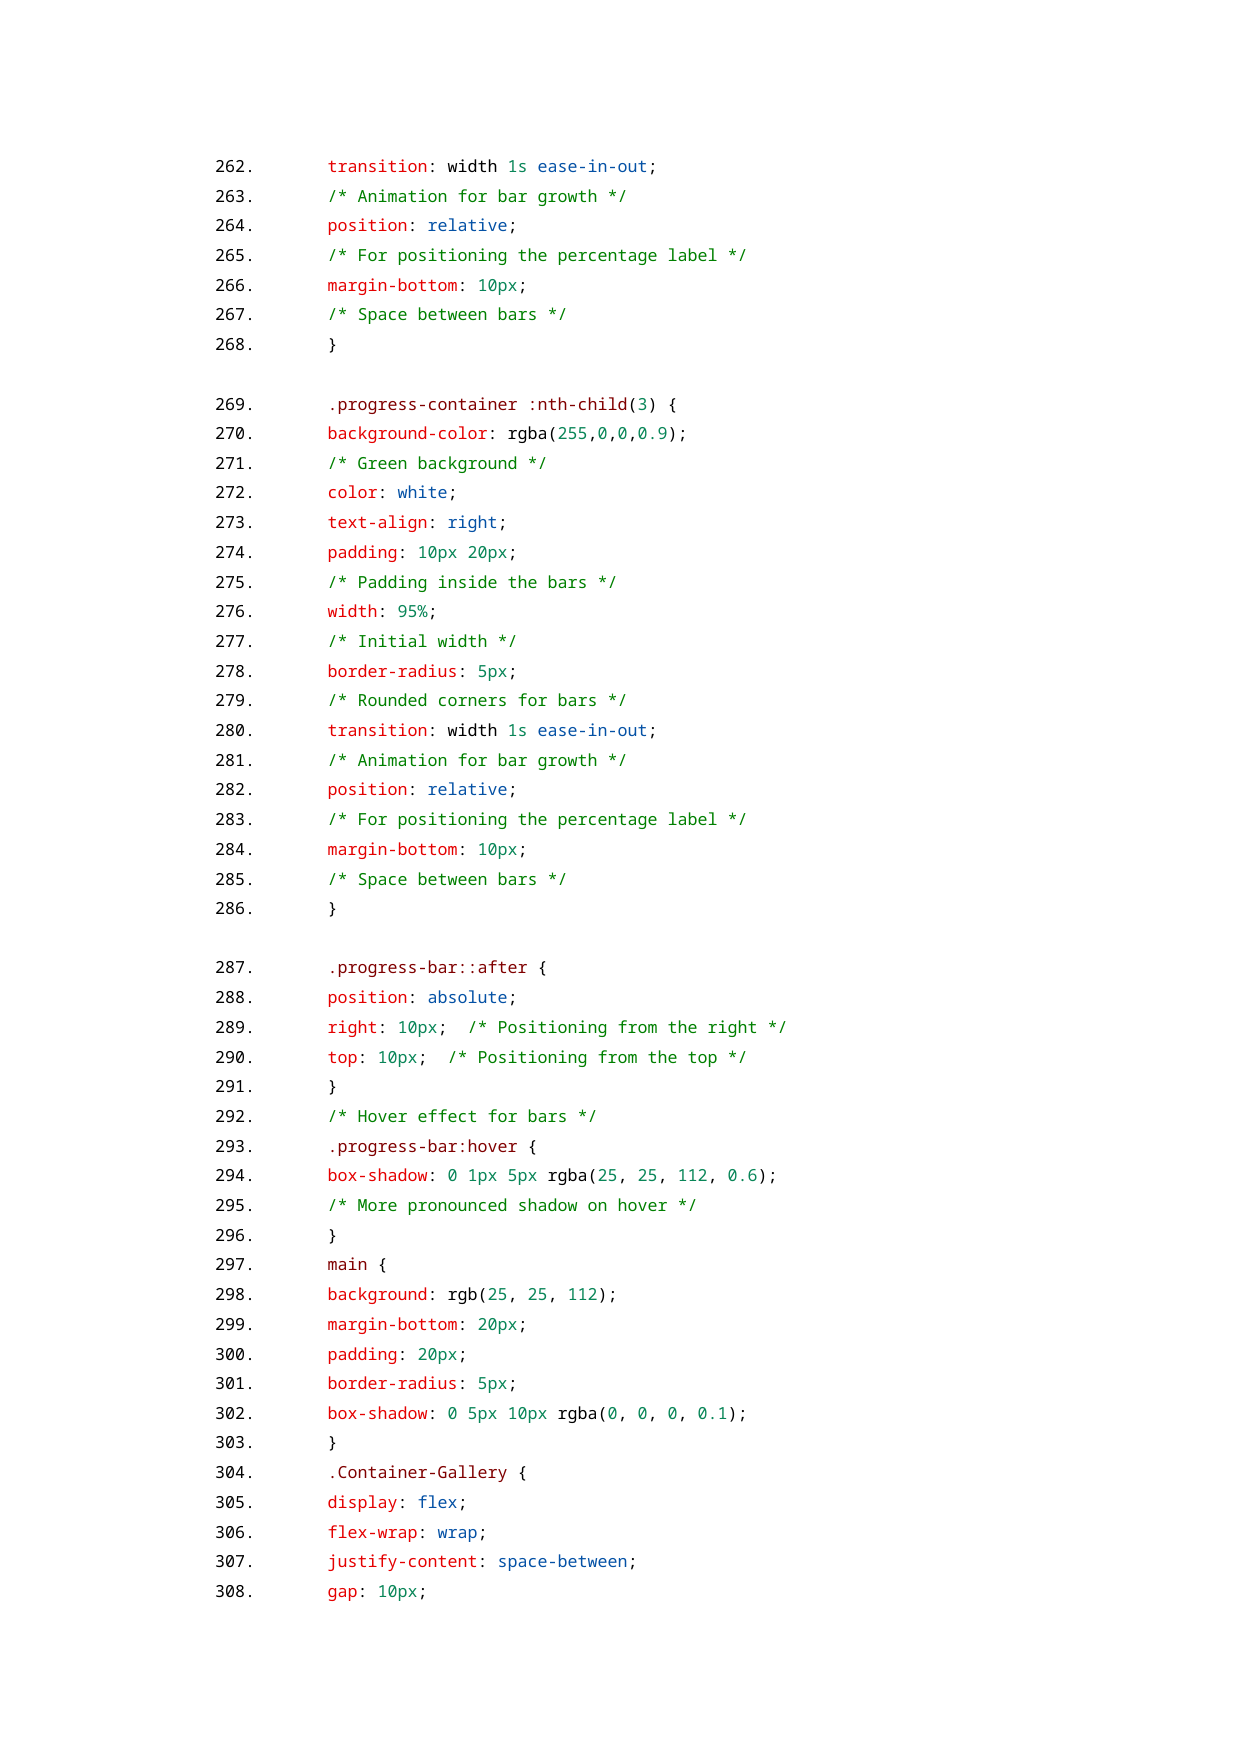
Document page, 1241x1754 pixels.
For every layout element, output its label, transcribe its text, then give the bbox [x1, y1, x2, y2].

list margin-bottom: 10px; [215, 266, 1063, 296]
list justify-content: space-between; [215, 1543, 1063, 1573]
list padding: 20px; [215, 1335, 1063, 1365]
list /* Padding inside the bars */ [215, 563, 1063, 593]
list .Container-Gallery { [215, 1454, 1063, 1483]
list color: white; [215, 474, 1063, 504]
list /* Animation for bar growth */ [215, 177, 1063, 207]
list position: absolute; [215, 979, 1063, 1008]
list transition: width 1s ease-in-out; [215, 712, 1063, 741]
list background: rgb(25, 25, 112); [215, 1276, 1063, 1305]
list width: 95%; [215, 593, 1063, 623]
list /* Animation for bar growth */ [215, 741, 1063, 771]
list border-radius: 5px; [215, 1365, 1063, 1394]
list /* Hover effect for bars */ [215, 1098, 1063, 1127]
list /* Space between bars */ [215, 296, 1063, 326]
list } [215, 1068, 1063, 1098]
list flex-wrap: wrap; [215, 1513, 1063, 1543]
list margin-bottom: 20px; [215, 1305, 1063, 1335]
list /* Space between bars */ [215, 860, 1063, 890]
list background-color: rgba(255,0,0,0.9); [215, 415, 1063, 444]
list /* Initial width */ [215, 623, 1063, 652]
list position: relative; [215, 771, 1063, 801]
list /* More pronounced shadow on hover */ [215, 1187, 1063, 1216]
list margin-bottom: 10px; [215, 830, 1063, 860]
list } [215, 890, 1063, 919]
list box-shadow: 0 1px 5px rgba(25, 25, 112, 0.6); [215, 1157, 1063, 1187]
list position: relative; [215, 207, 1063, 237]
list text-align: right; [215, 504, 1063, 533]
list transition: width 1s ease-in-out; [215, 148, 1063, 177]
list border-radius: 5px; [215, 652, 1063, 682]
list .progress-bar::after { [215, 949, 1063, 979]
list top: 10px; /* Positioning from the top */ [215, 1038, 1063, 1068]
list padding: 10px 20px; [215, 533, 1063, 563]
list } [215, 326, 1063, 355]
list gap: 10px; [215, 1573, 1063, 1602]
list } [215, 1424, 1063, 1454]
list main { [215, 1246, 1063, 1276]
list /* Rounded corners for bars */ [215, 682, 1063, 712]
list box-shadow: 0 5px 10px rgba(0, 0, 0, 0.1); [215, 1394, 1063, 1424]
list } [215, 1216, 1063, 1246]
list /* Green background */ [215, 444, 1063, 474]
list .progress-container :nth-child(3) { [215, 385, 1063, 415]
list display: flex; [215, 1483, 1063, 1513]
list .progress-bar:hover { [215, 1127, 1063, 1157]
list right: 10px; /* Positioning from the right */ [215, 1008, 1063, 1038]
list /* For positioning the percentage label */ [215, 237, 1063, 266]
list /* For positioning the percentage label */ [215, 801, 1063, 830]
